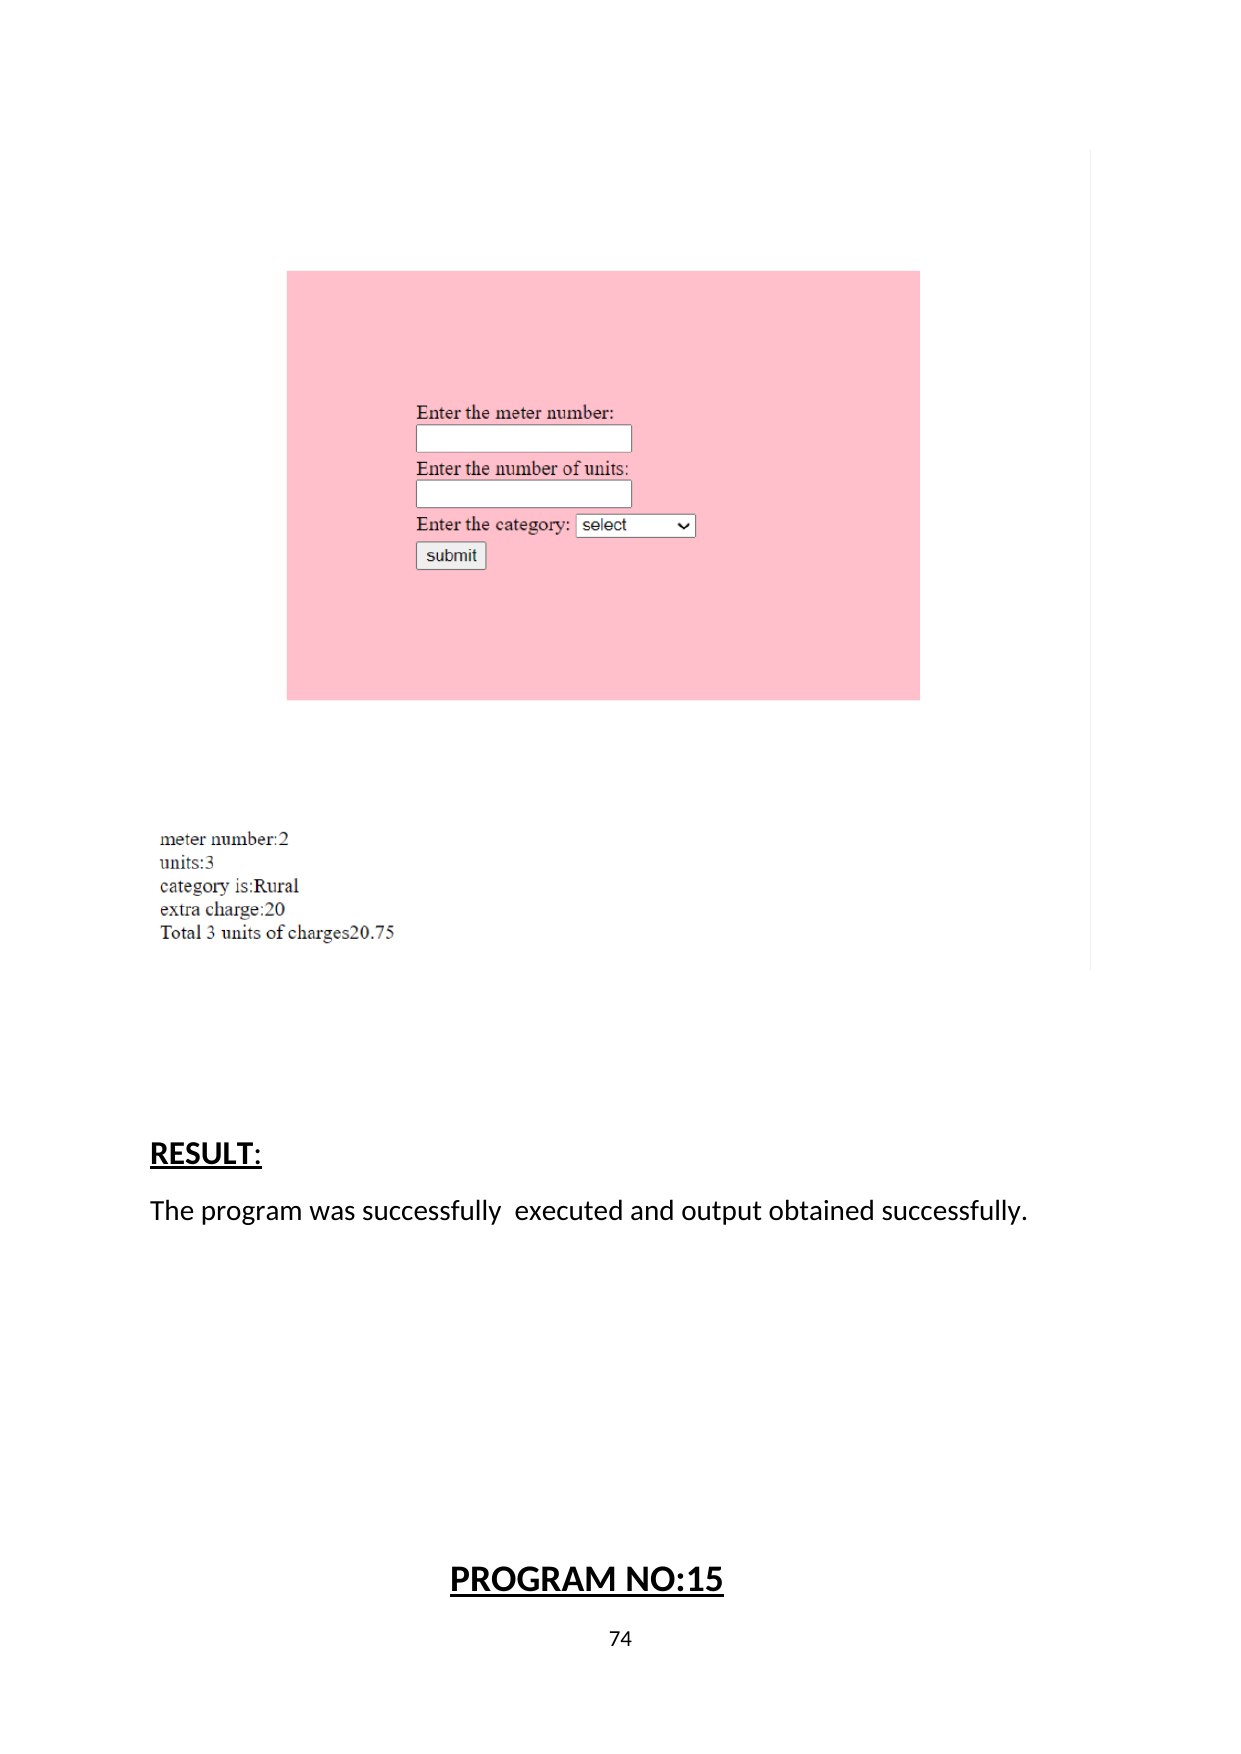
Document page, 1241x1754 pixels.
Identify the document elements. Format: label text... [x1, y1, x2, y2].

picture [150, 150, 1091, 970]
text PROGRAM NO:15 [375, 1555, 1090, 1601]
text The program was successfully executed and output obtained successfully. [150, 1192, 1090, 1228]
text RESULT: [150, 1132, 1090, 1172]
